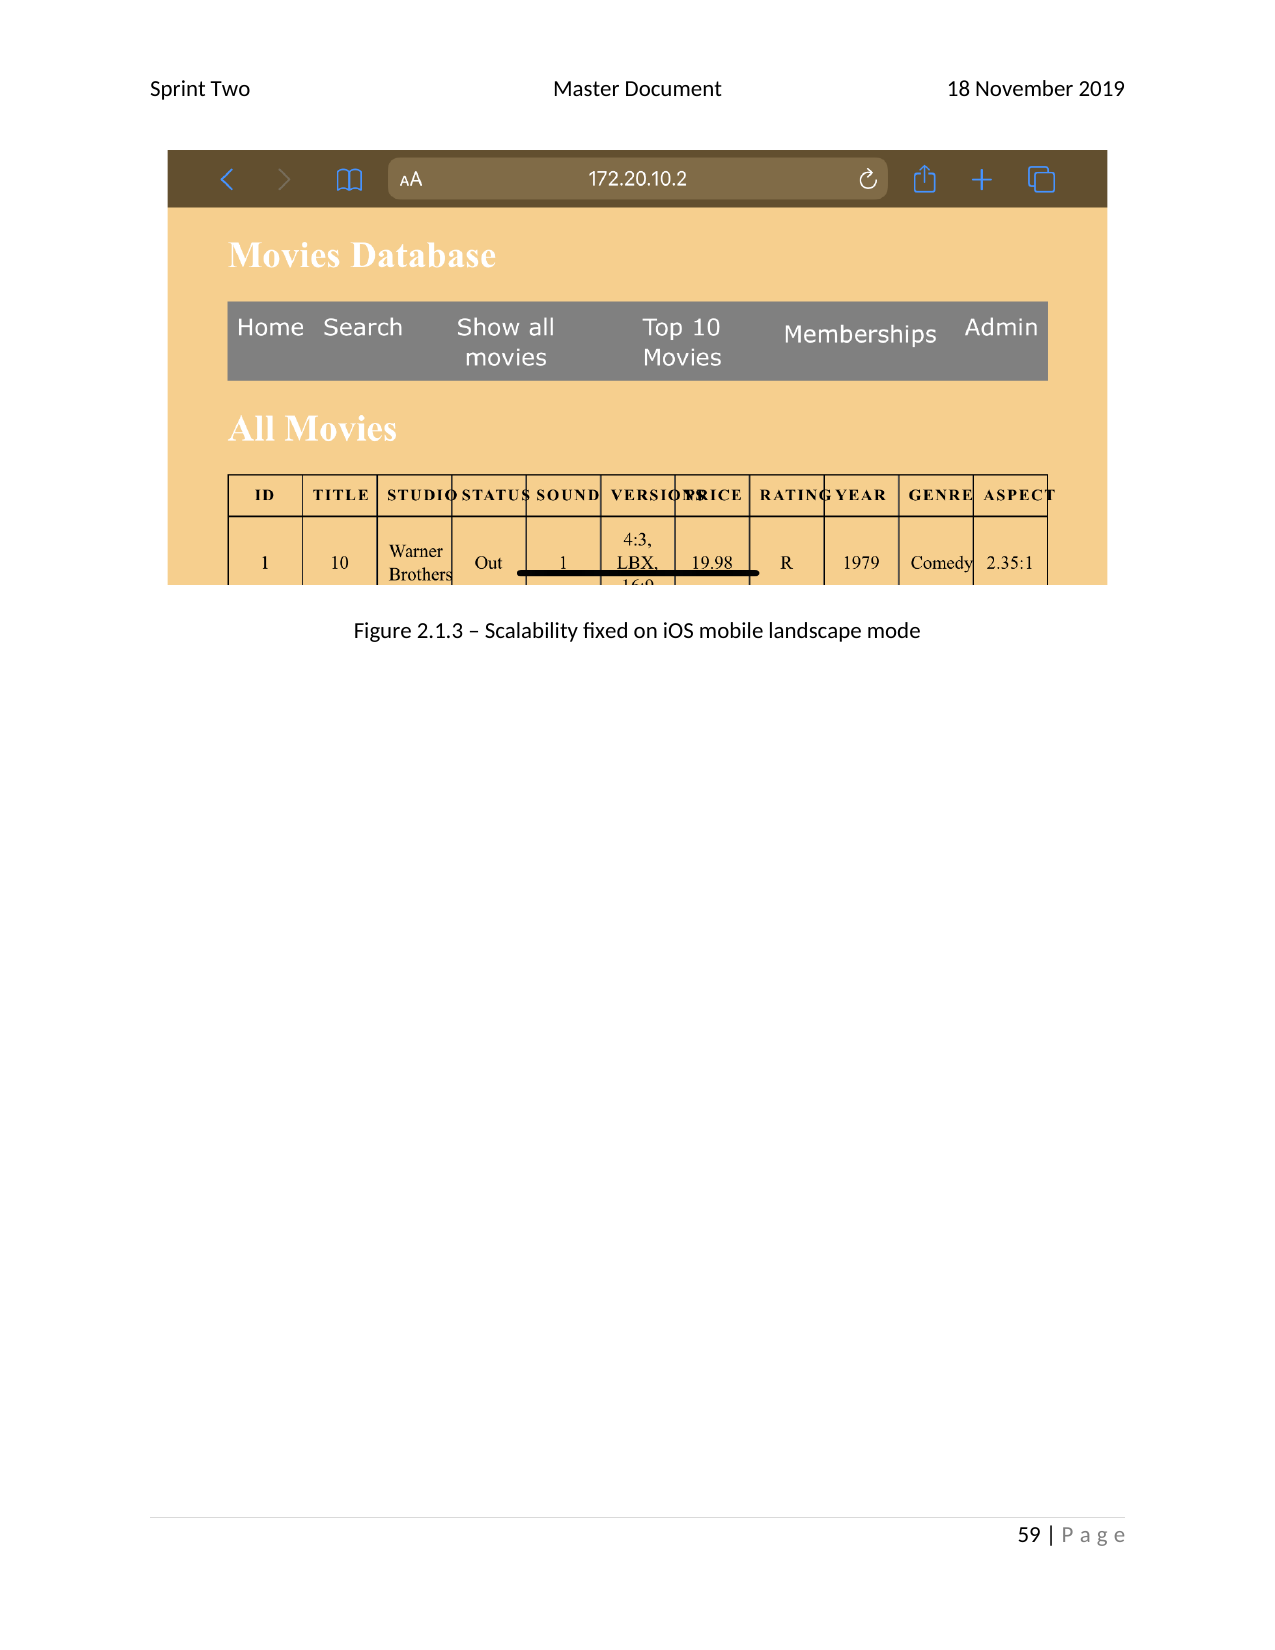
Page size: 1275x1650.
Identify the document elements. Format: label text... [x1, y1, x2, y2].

picture [167, 150, 1108, 585]
